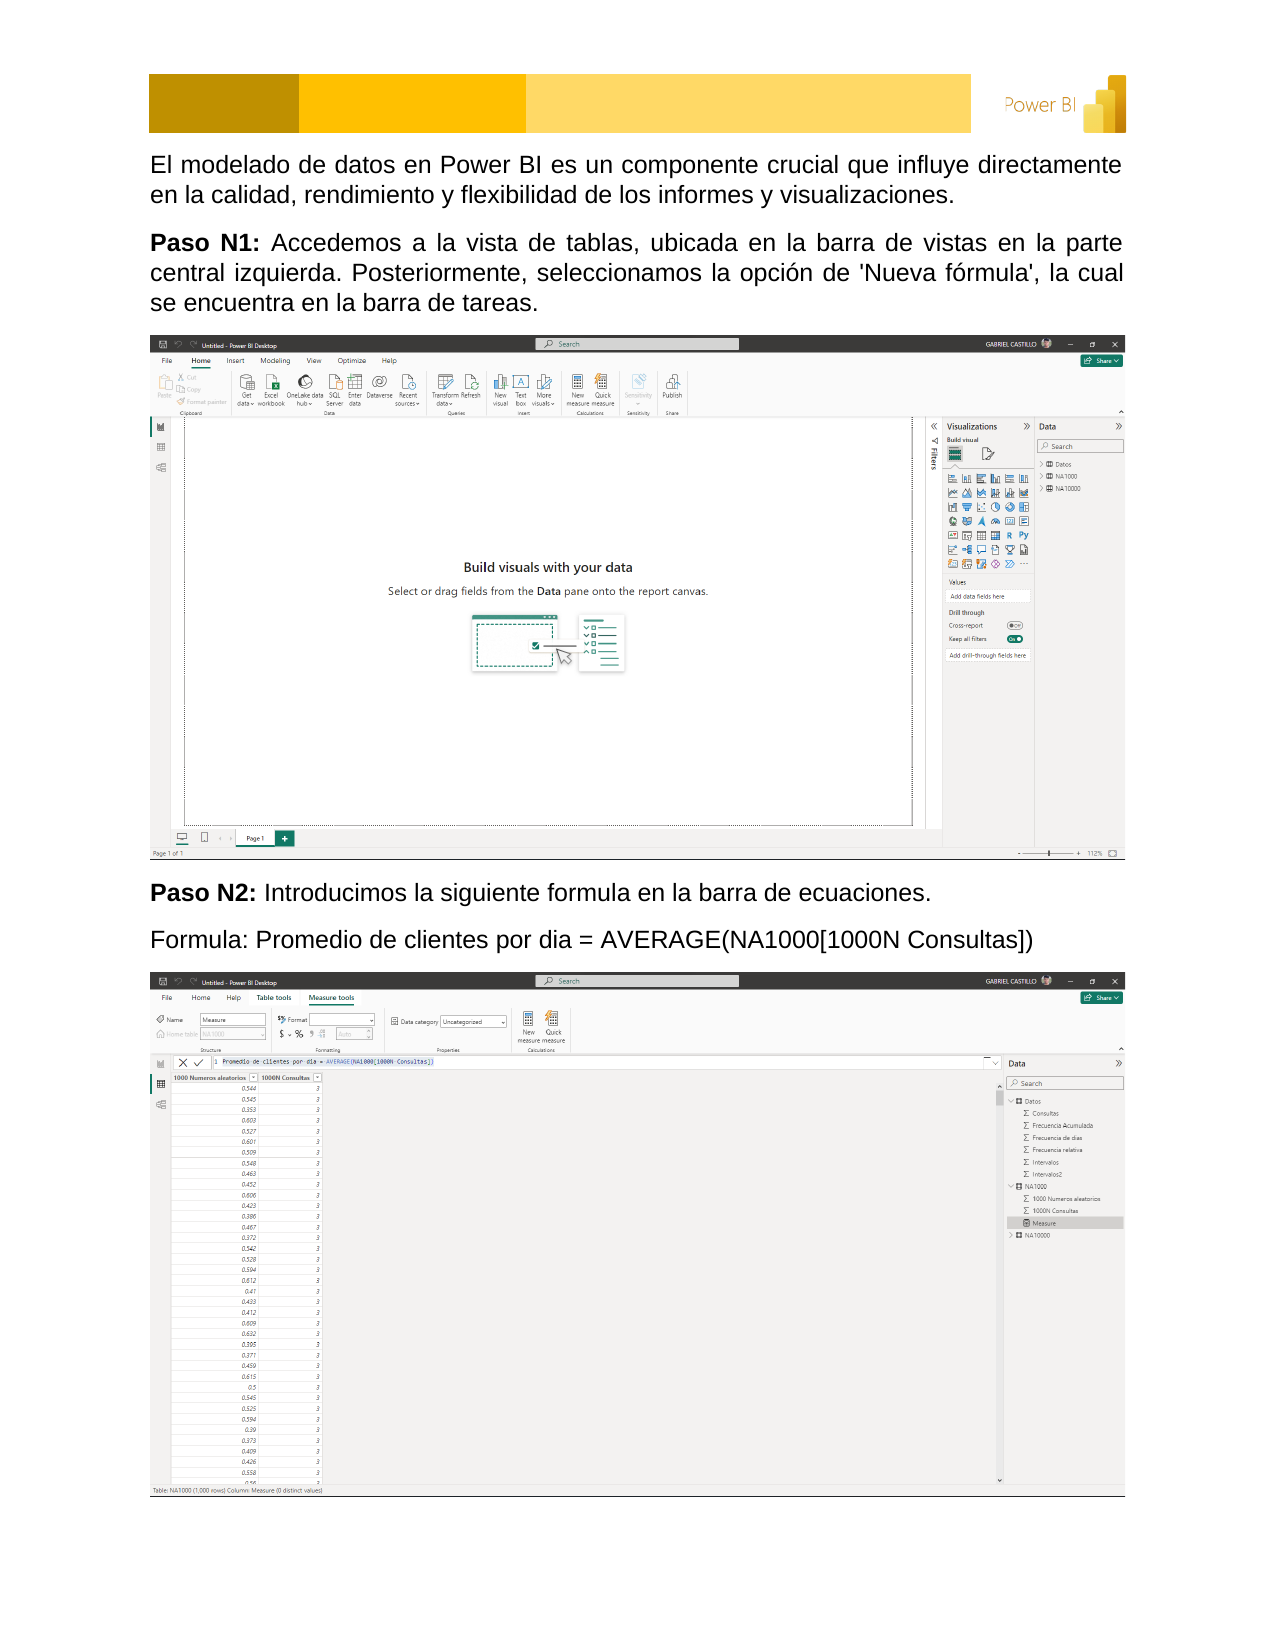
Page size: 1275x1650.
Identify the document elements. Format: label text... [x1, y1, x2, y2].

picture [1005, 75, 1127, 133]
picture [150, 972, 1125, 1497]
picture [150, 335, 1125, 860]
text Paso N1: Accedemos a la vista de tablas, ubicada en la barra de vistas en la parte central izquierda. Posteriormente, seleccionamos la opción de 'Nueva fórmula', la cual se encuentra en la barra de tareas. [150, 227, 1125, 317]
text Formula: Promedio de clientes por dia = AVERAGE(NA1000[1000N Consultas]) [150, 925, 1125, 954]
text Paso N2: Introducimos la siguiente formula en la barra de ecuaciones. [150, 878, 1125, 907]
text El modelado de datos en Power BI es un componente crucial que influye directamente en la calidad, rendimiento y flexibilidad de los informes y visualizaciones. [150, 150, 1125, 209]
